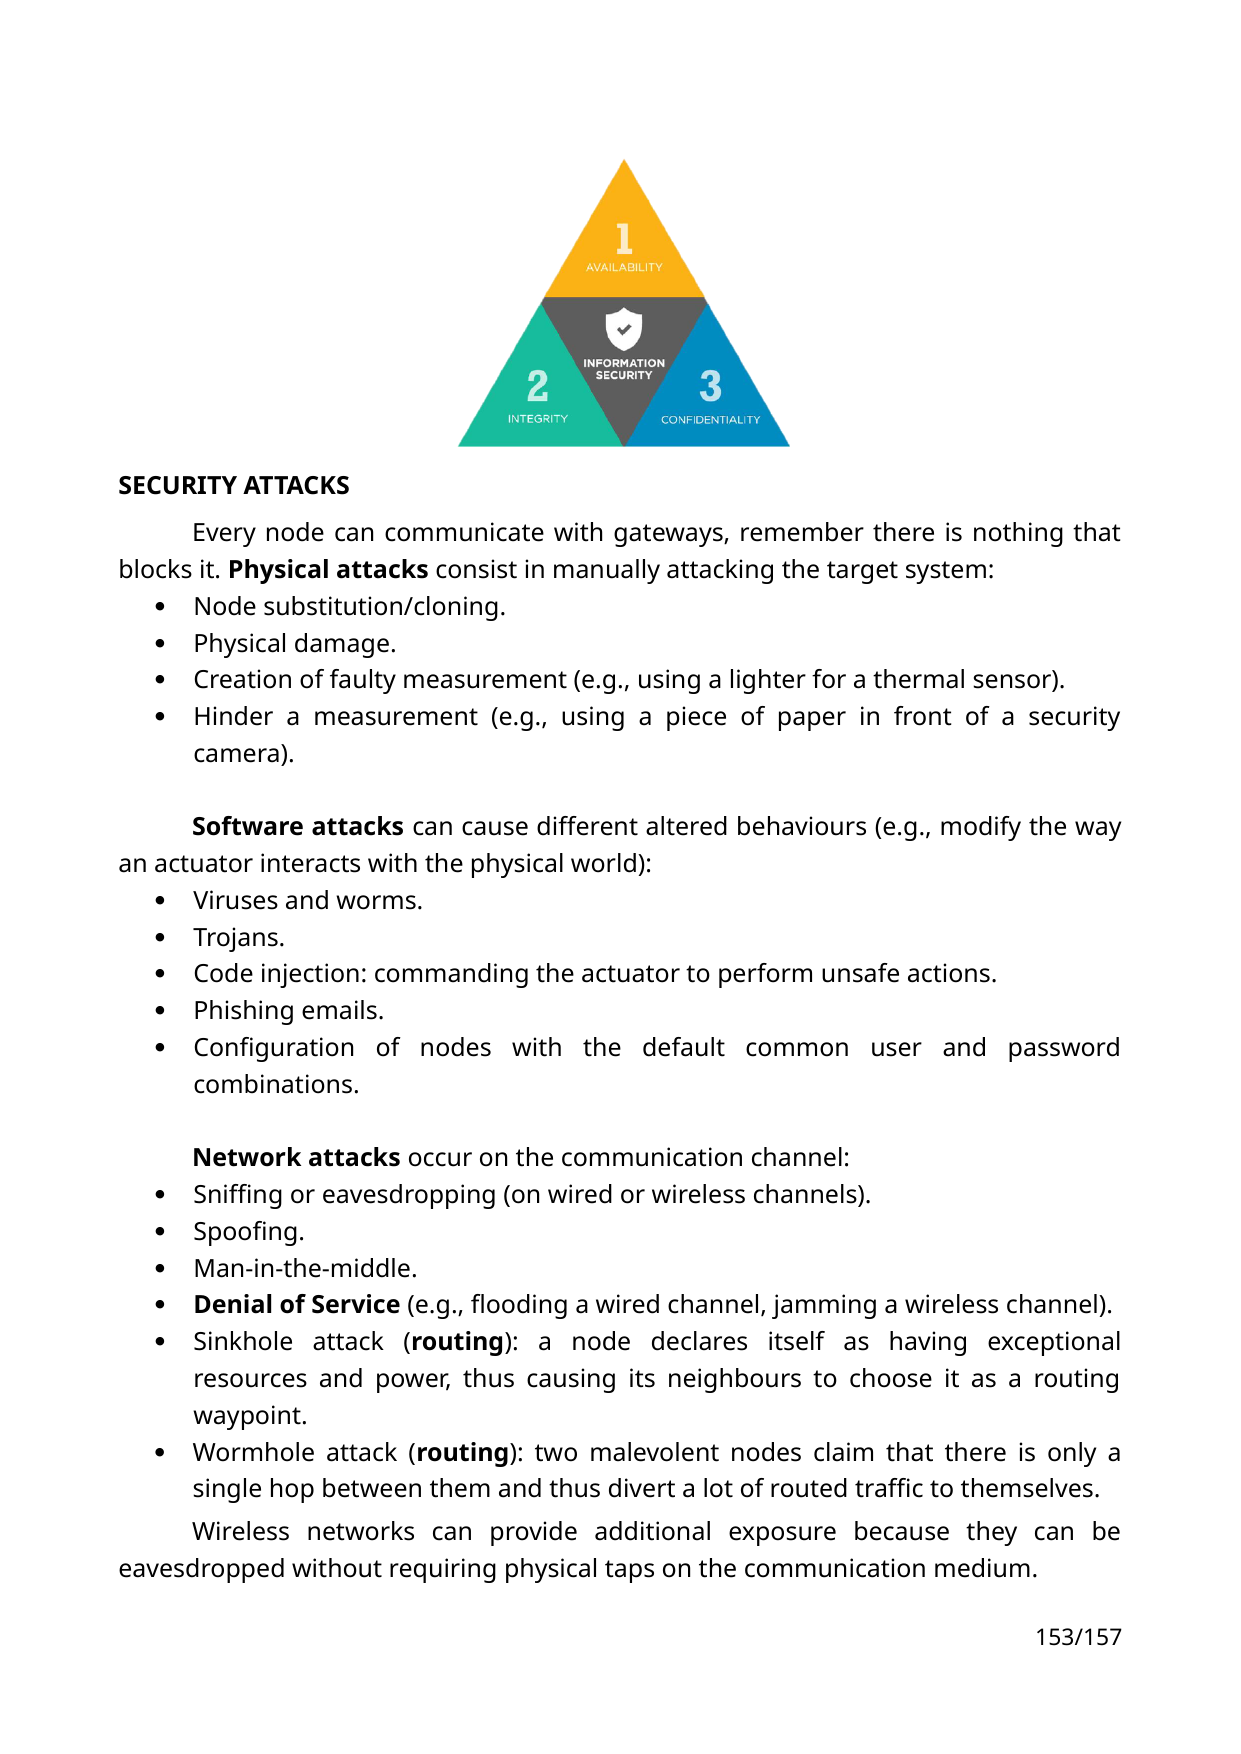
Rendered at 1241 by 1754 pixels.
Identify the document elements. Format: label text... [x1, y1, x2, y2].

list Wormhole attack (routing): two malevolent nodes claim that there is only a single hop between them and thus divert a lot of routed traffic to themselves. [155, 1434, 1122, 1505]
list Configuration of nodes with the default common user and password combinations. [156, 1030, 1122, 1101]
list Software attacks can cause different altered behaviours (e.g., modify the way an actuator interacts with the physical world): [118, 809, 1122, 880]
list Sinkhole attack (routing): a node declares itself as having exceptional resources and power, thus causing its neighbours to choose it as a routing waypoint. [156, 1324, 1122, 1431]
text SECURITY ATTACKS [118, 468, 1122, 502]
list Trojans. [156, 919, 1122, 953]
list Code injection: commanding the actuator to perform unsafe actions. [156, 956, 1122, 990]
list Physical damage. [156, 625, 1122, 659]
list Every node can communicate with gateways, remember there is nothing that blocks it. Physical attacks consist in manually attacking the target system: [118, 515, 1122, 586]
picture [426, 147, 814, 465]
list Phishing emails. [156, 993, 1122, 1027]
list Sniffing or eavesdropping (on wired or wireless channels). [156, 1177, 1122, 1211]
list Hinder a measurement (e.g., using a piece of paper in front of a security camera). [156, 699, 1122, 769]
list Node substitution/cloning. [156, 588, 1122, 622]
list Wireless networks can provide additional exposure because they can be eavesdropped without requiring physical taps on the communication medium. [118, 1514, 1122, 1585]
list Creation of faulty measurement (e.g., using a lighter for a thermal sensor). [156, 662, 1122, 696]
list Spoofing. [156, 1213, 1122, 1248]
list Network attacks occur on the communication channel: [118, 1140, 1122, 1174]
list Viruses and worms. [156, 883, 1122, 917]
list Man-in-the-middle. [156, 1250, 1122, 1284]
list Denial of Service (e.g., flooding a wired channel, jamming a wireless channel). [156, 1287, 1122, 1321]
